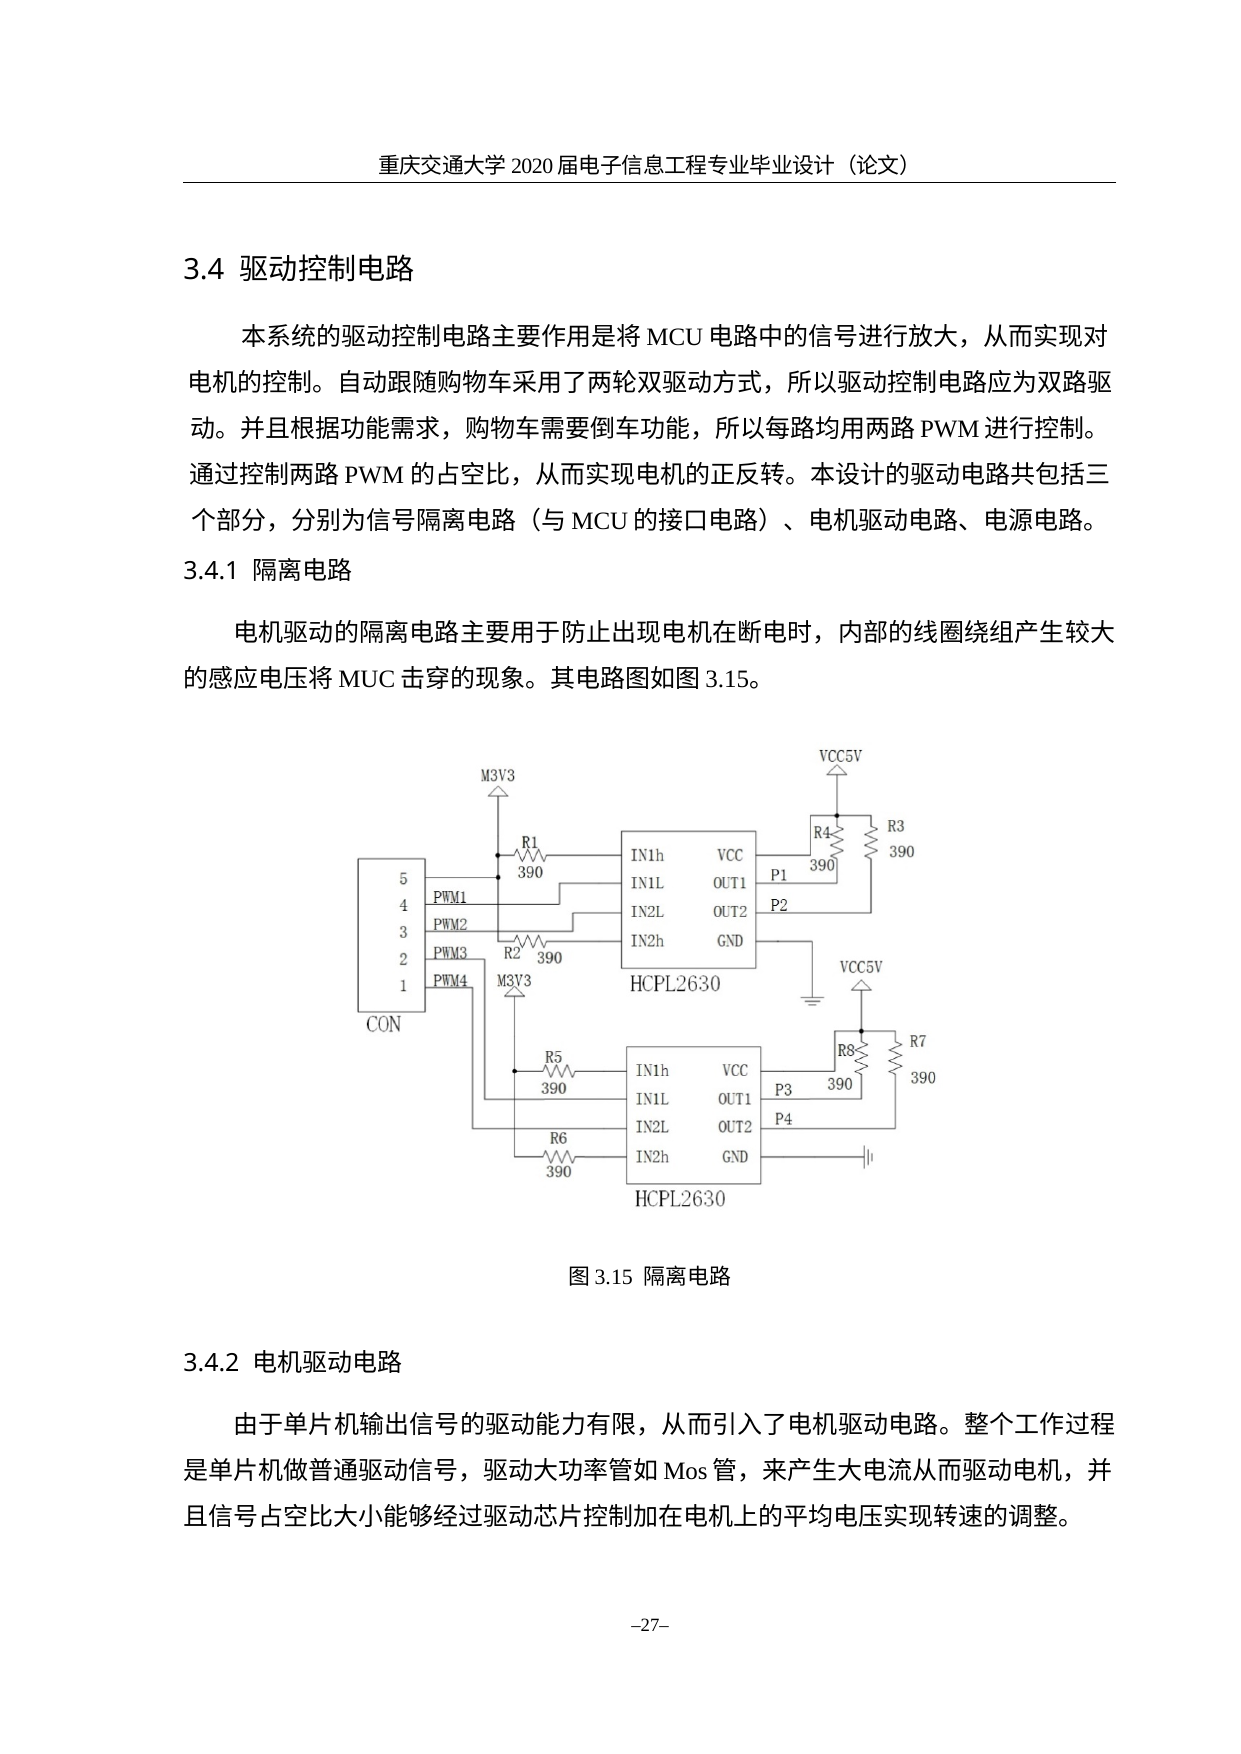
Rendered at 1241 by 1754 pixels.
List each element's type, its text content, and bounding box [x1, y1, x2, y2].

text 图3.15 隔离电路 [183, 1259, 1116, 1291]
text 且信号占空比大小能够经过驱动芯片控制加在电机上的平均电压实现转速的调整。 [183, 1489, 1116, 1535]
subtitle 3.4 驱动控制电路 [183, 246, 1116, 288]
text 由于单片机输出信号的驱动能力有限，从而引入了电机驱动电路。整个工作过程是单片机做普通驱动信号，驱动大功率管如Mos管，来产生大电流从而驱动电机，并 [183, 1397, 1116, 1489]
subtitle 3.4.2 电机驱动电路 [183, 1343, 1116, 1379]
picture [354, 742, 945, 1221]
text 电机驱动的隔离电路主要用于防止出现电机在断电时，内部的线圈绕组产生较大的感应电压将MUC击穿的现象。其电路图如图3.15。 [183, 605, 1116, 697]
text 本系统的驱动控制电路主要作用是将MCU电路中的信号进行放大，从而实现对电机的控制。自动跟随购物车采用了两轮双驱动方式，所以驱动控制电路应为双路驱动。并且根据功能需求，购物车需要倒车功能，所以每路均用两路PWM进行控制。通过控制两路PWM 的占空比，从而实现电机的正反转。本设计的驱动电路共包括三个部分，分别为信号隔离电路（与MCU的接口电路）、电机驱动电路、电源电路。 [183, 309, 1116, 538]
subtitle 3.4.1 隔离电路 [183, 551, 1116, 587]
